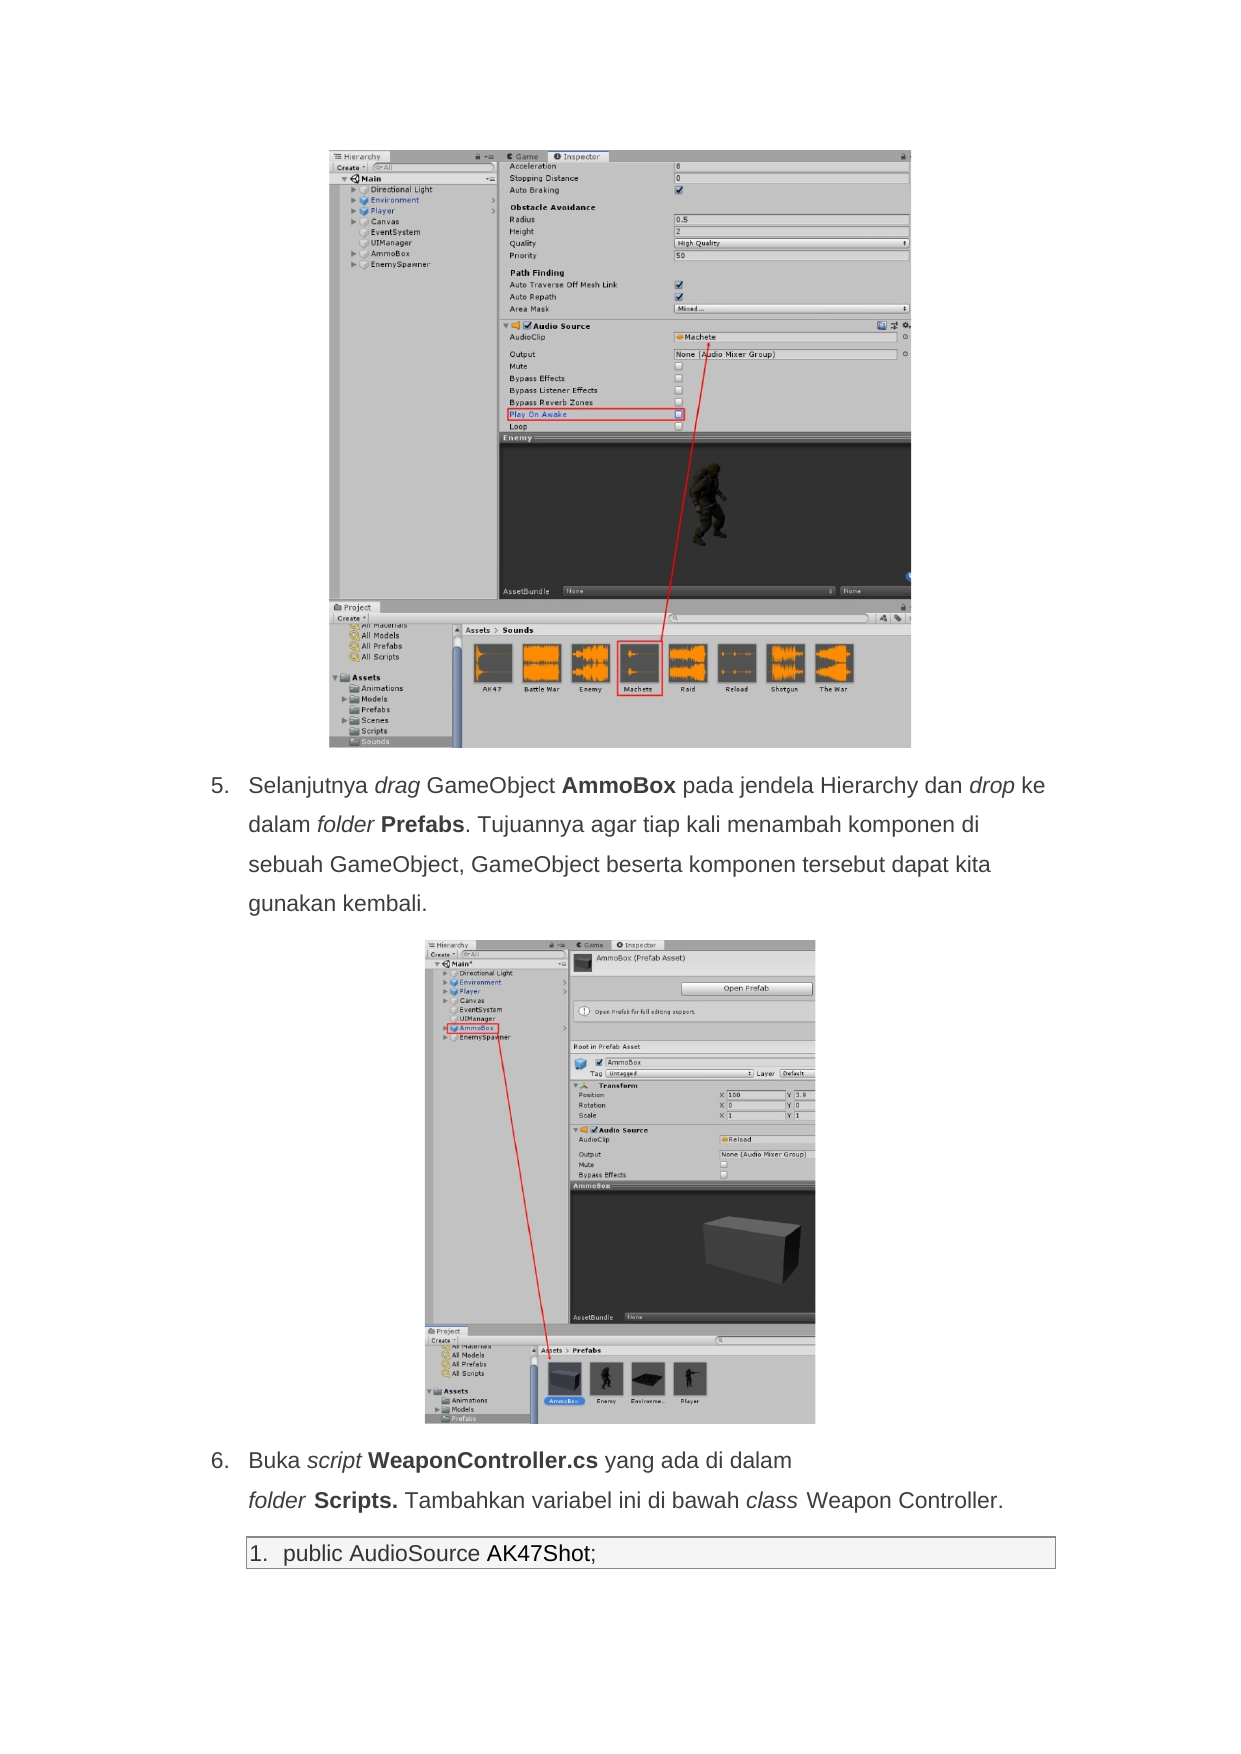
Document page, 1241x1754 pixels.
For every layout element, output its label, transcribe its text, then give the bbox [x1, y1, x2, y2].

list Buka script WeaponController.cs yang ada di dalam folder Scripts. Tambahkan variabel ini di bawah class Weapon Controller. [211, 1447, 1053, 1513]
list public AudioSource AK47Shot; [247, 1538, 1055, 1568]
picture [329, 150, 912, 748]
list Selanjutnya drag GameObject AmmoBox pada jendela Hierarchy dan drop ke dalam folder Prefabs. Tujuannya agar tiap kali menambah komponen di sebuah GameObject, GameObject beserta komponen tersebut dapat kita gunakan kembali. [211, 772, 1053, 916]
picture [424, 940, 816, 1424]
